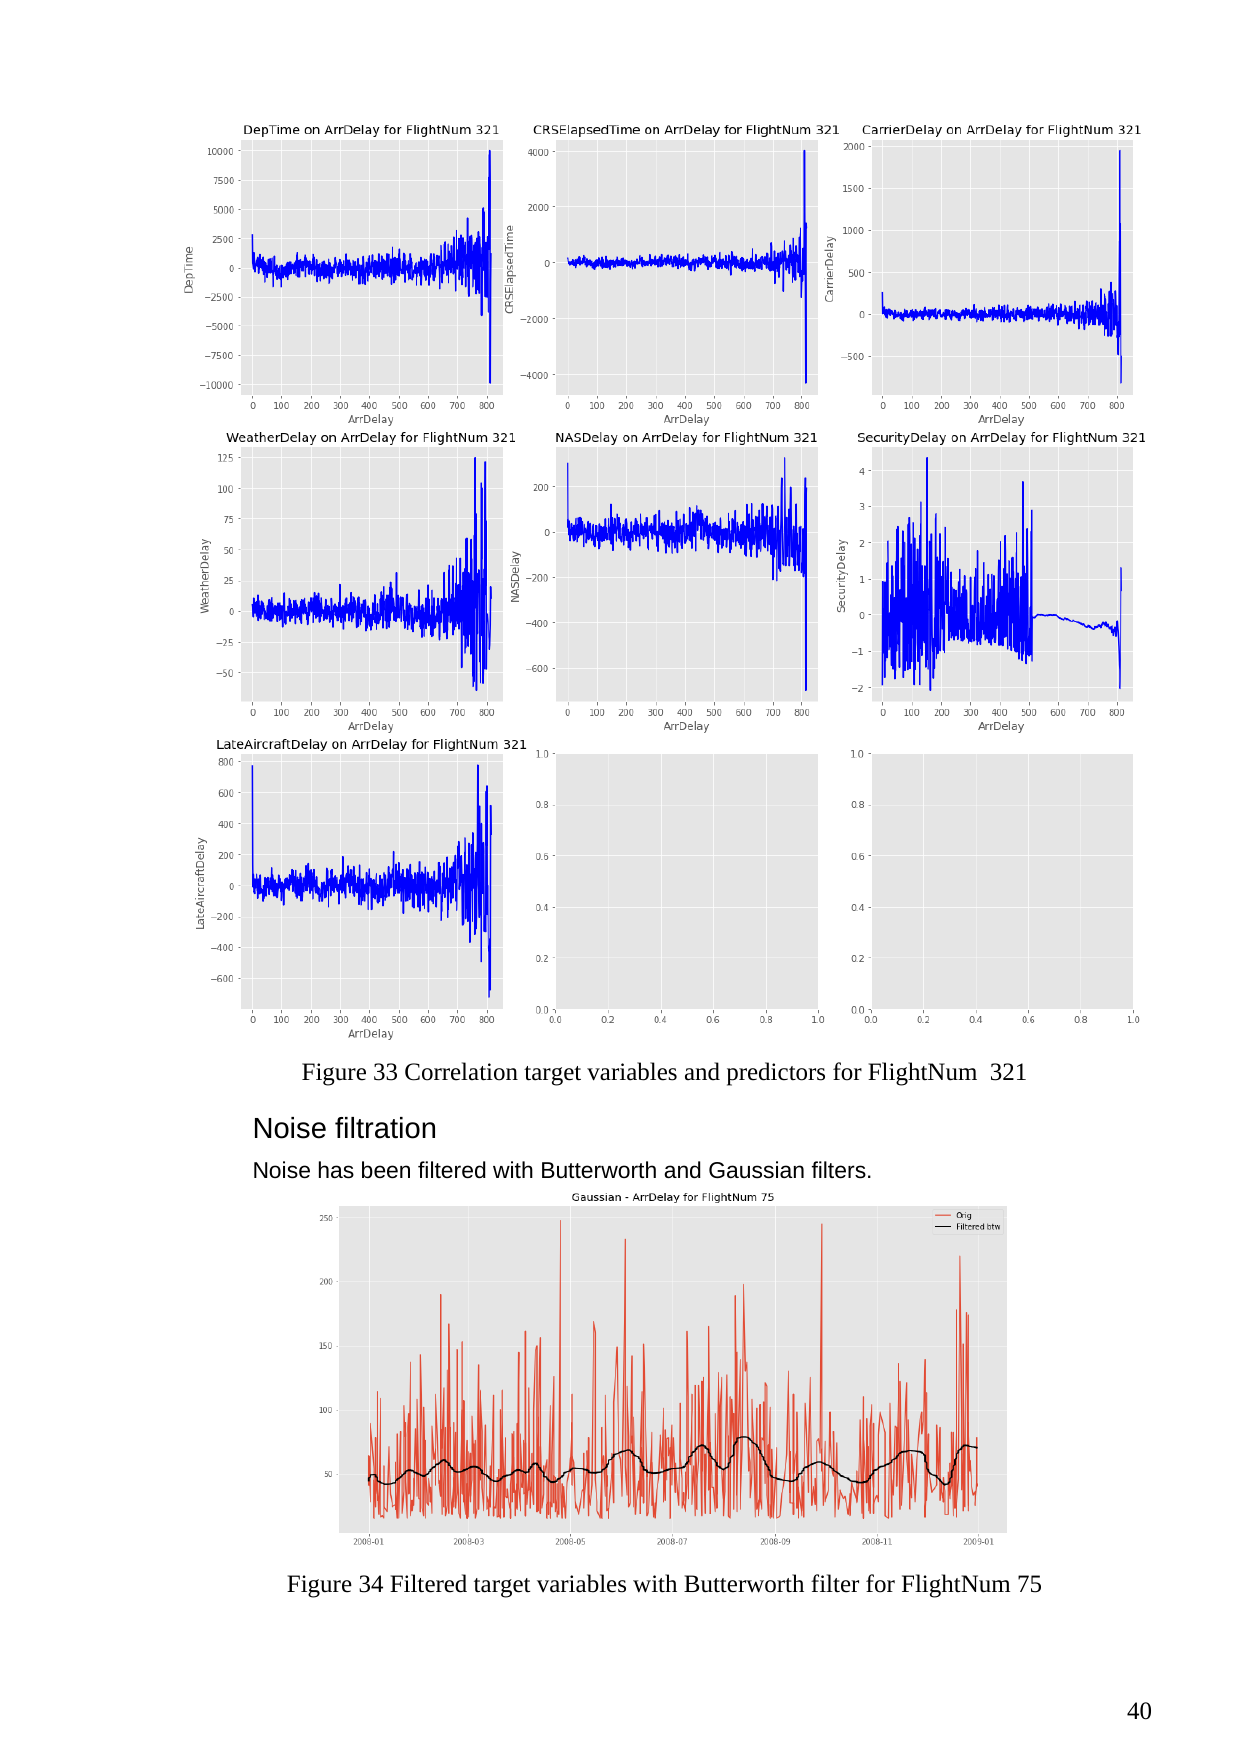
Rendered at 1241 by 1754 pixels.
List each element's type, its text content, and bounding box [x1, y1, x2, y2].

picture [313, 1187, 1016, 1551]
picture [177, 118, 1152, 1045]
text Figure 33 Correlation target variables and predictors for FlightNum 321 [177, 1057, 1152, 1086]
text Figure 34 Filtered target variables with Butterworth filter for FlightNum 75 [177, 1569, 1152, 1598]
text Noise has been filtered with Butterworth and Gaussian filters. [177, 1157, 1152, 1183]
subtitle Noise filtration [177, 1111, 1152, 1144]
